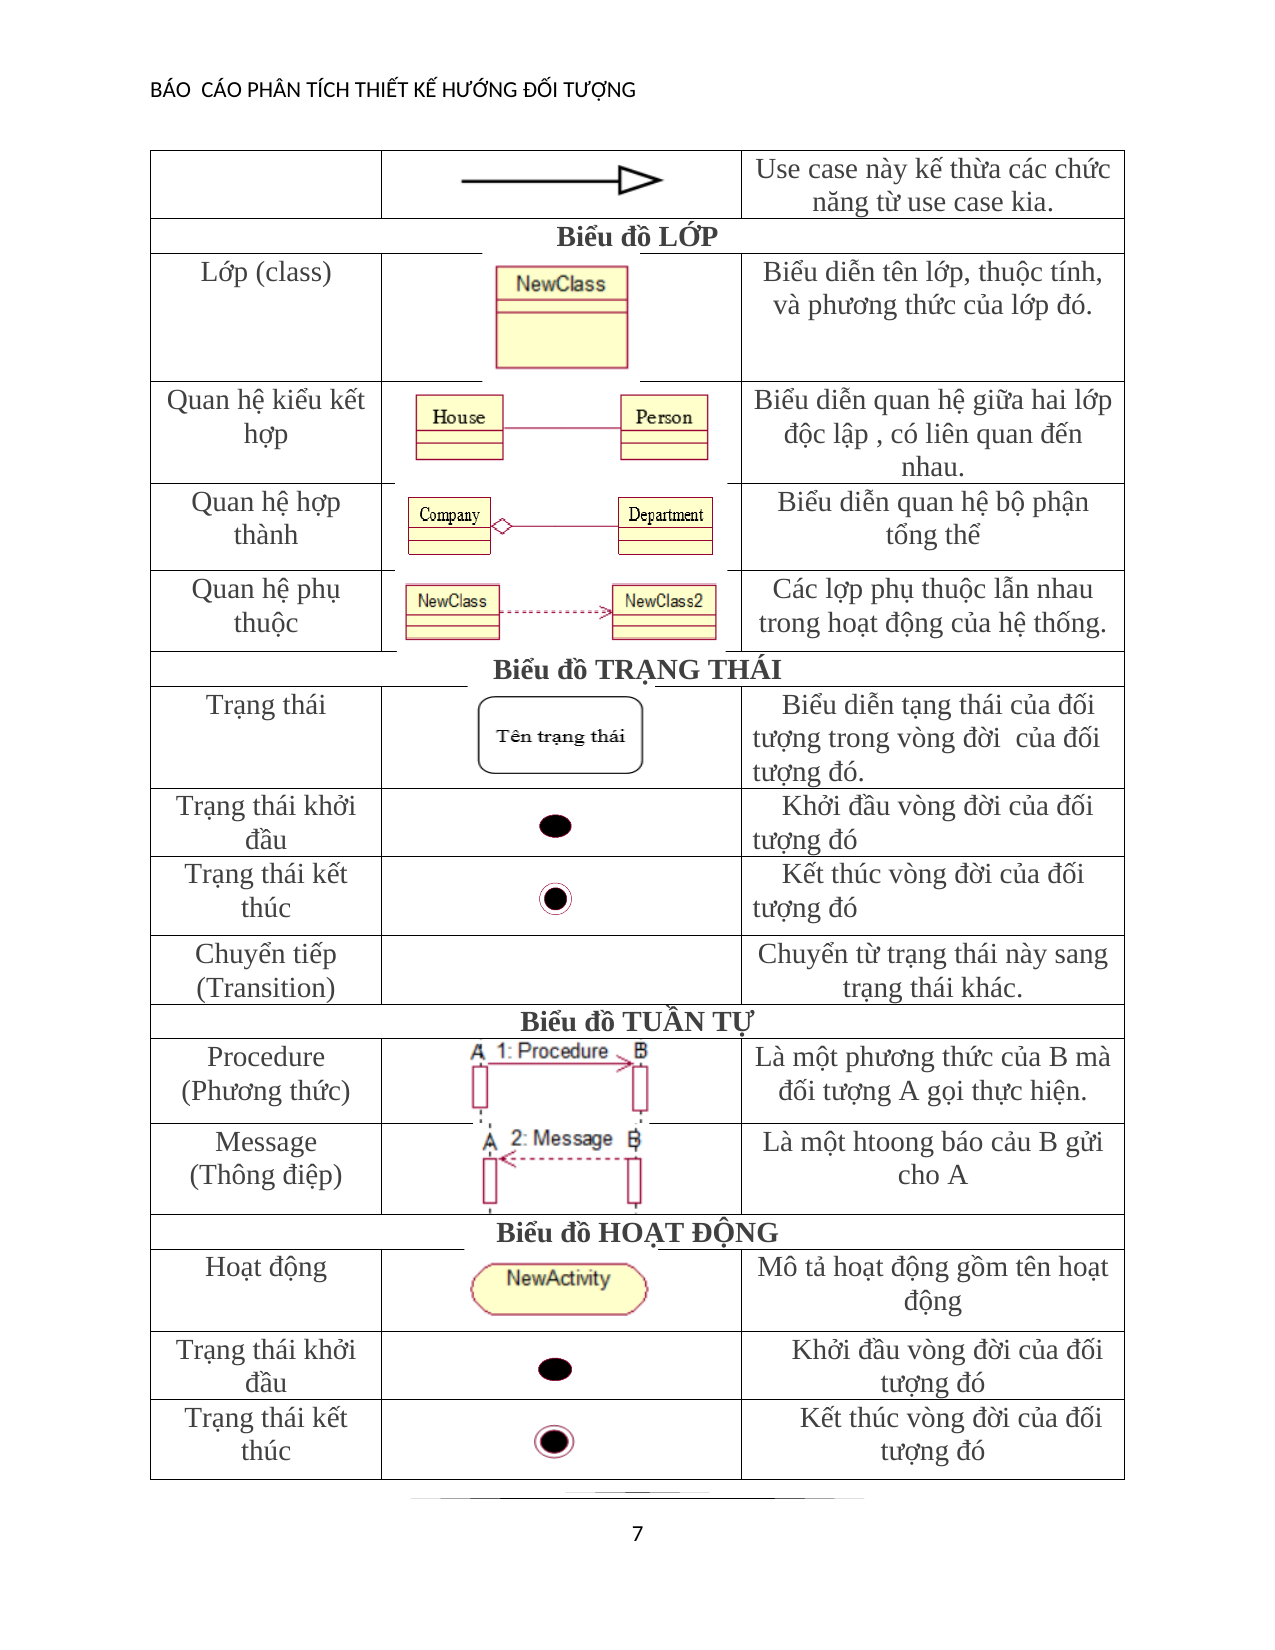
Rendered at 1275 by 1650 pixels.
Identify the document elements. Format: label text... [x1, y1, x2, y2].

table_cell Là một htoong báo cảu B gửi cho A [742, 1124, 1124, 1214]
table_cell [590, 1400, 741, 1479]
table_cell Quan hệ phụ thuộc [151, 571, 381, 651]
table_cell [382, 1250, 464, 1331]
table_cell [382, 1124, 473, 1214]
table_cell Lớp (class) [151, 254, 381, 381]
table_cell Biểu diễn quan hệ giữa hai lớp độc lập , có liên quan đến nhau. [742, 382, 1124, 483]
table_cell Trạng thái [151, 687, 381, 787]
table_cell [382, 571, 396, 651]
table_cell [382, 382, 392, 483]
table_cell Biểu diễn tạng thái của đối tượng trong vòng đời của đối tượng đó. [742, 687, 1124, 787]
table_cell Procedure (Phương thức) [151, 1039, 381, 1123]
table_cell Trạng thái khởi đầu [151, 1332, 381, 1399]
table_cell [382, 1400, 533, 1479]
table_cell [382, 484, 395, 570]
table_cell Là một phương thức của B mà đối tượng A gọi thực hiện. [742, 1039, 1124, 1123]
table_cell Biểu diễn tên lớp, thuộc tính, và phương thức của lớp đó. [742, 254, 1124, 381]
table_cell [382, 687, 741, 787]
table_cell Mô tả hoạt động gồm tên hoạt động [742, 1250, 1124, 1331]
picture [533, 1400, 590, 1479]
table_cell Biểu đồ HOẠT ĐỘNG [151, 1215, 1124, 1248]
table_cell Quan hệ kiểu kết hợp [151, 382, 381, 483]
table_cell [382, 151, 741, 218]
table_cell Chuyển tiếp (Transition) [151, 936, 381, 1003]
picture [443, 151, 680, 216]
table_cell Kết thúc vòng đời của đối tượng đó [742, 1400, 1124, 1479]
table_cell [650, 1124, 741, 1214]
table_cell [728, 484, 741, 570]
table_cell Khởi đầu vòng đời của đối tượng đó [742, 1332, 1124, 1399]
table_cell Message (Thông điệp) [151, 1124, 381, 1214]
picture [463, 1039, 660, 1214]
table_cell [382, 1332, 741, 1399]
table_cell Hoạt động [151, 1250, 381, 1331]
table_cell Trạng thái khởi đầu [151, 789, 381, 856]
picture [467, 686, 655, 779]
table_cell [382, 254, 482, 381]
table_cell Trạng thái kết thúc [151, 857, 381, 935]
table_cell [640, 254, 741, 381]
table_cell Biểu diễn quan hệ bộ phận tổng thể [742, 484, 1124, 570]
table_cell Chuyển từ trạng thái này sang trạng thái khác. [742, 936, 1124, 1003]
table_cell [730, 382, 741, 483]
table_cell [382, 1039, 463, 1123]
table_cell [659, 1250, 741, 1331]
table_cell Biểu đồ LỚP [151, 219, 1124, 253]
table_cell Trạng thái kết thúc [151, 1400, 381, 1479]
picture [464, 1249, 659, 1331]
table_cell Biểu đồ TRẠNG THÁI [151, 652, 1124, 686]
table_cell Các lợp phụ thuộc lẫn nhau trong hoạt động của hệ thống. [742, 571, 1124, 651]
table_cell [660, 1039, 741, 1123]
table_cell Biểu đồ TUẦN TỰ [151, 1005, 1124, 1038]
table_cell [726, 571, 741, 651]
table_cell [382, 789, 741, 856]
table_cell [382, 936, 741, 1003]
table_cell [382, 857, 741, 935]
picture [392, 253, 730, 652]
table_cell Khởi đầu vòng đời của đối tượng đó [742, 789, 1124, 856]
table_cell Use case này kế thừa các chức năng từ use case kia. [742, 151, 1124, 218]
table_cell Quan hệ hợp thành [151, 484, 381, 570]
table_cell Kết thúc vòng đời của đối tượng đó [742, 857, 1124, 935]
